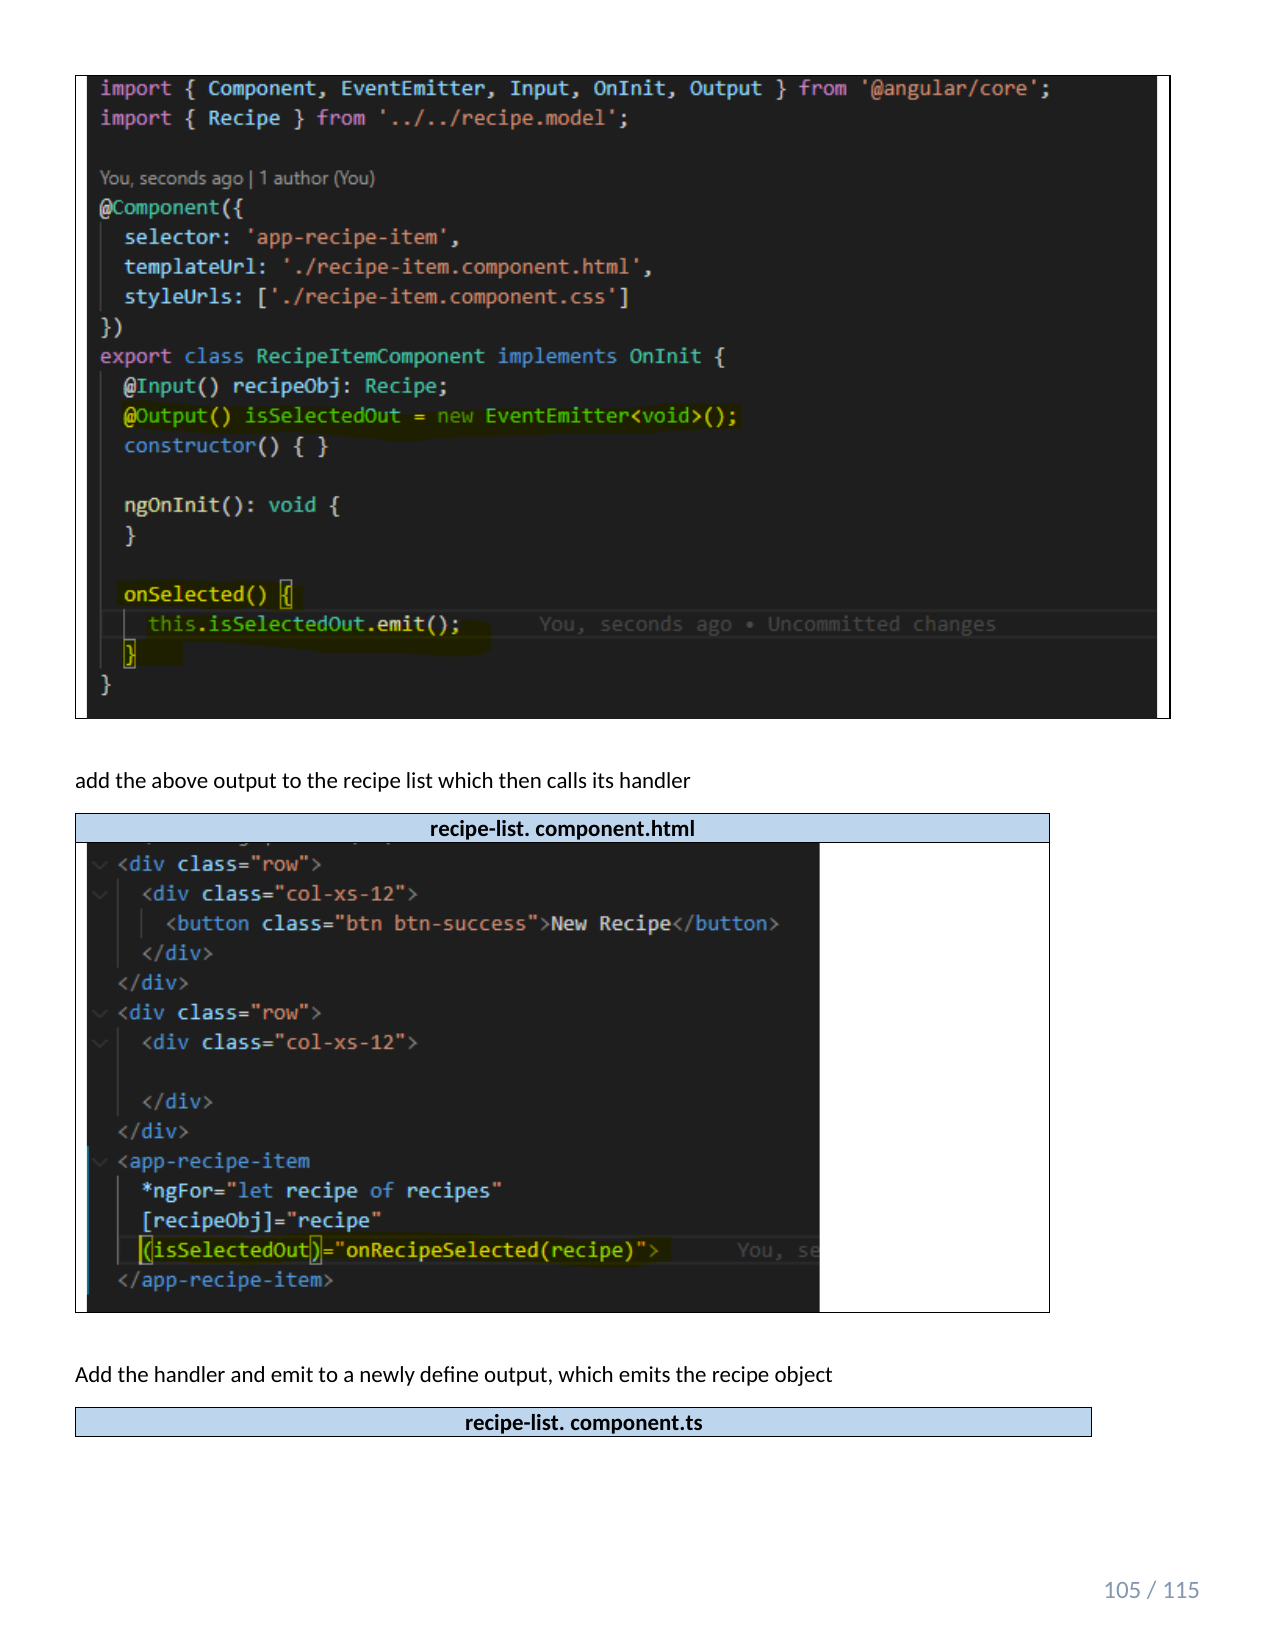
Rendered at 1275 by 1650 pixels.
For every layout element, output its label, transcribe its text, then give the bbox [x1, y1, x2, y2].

table_header recipe-list. component.ts [76, 1408, 1091, 1436]
table_cell [1158, 76, 1169, 718]
table_header recipe-list. component.html [76, 814, 1049, 842]
table_cell [76, 843, 86, 1312]
table_cell [76, 76, 86, 718]
picture [86, 76, 1158, 719]
text add the above output to the recipe list which then calls its handler [75, 766, 1200, 794]
picture [86, 843, 820, 1312]
text Add the handler and emit to a newly define output, which emits the recipe object [75, 1360, 1200, 1388]
table_cell [820, 843, 1049, 1312]
